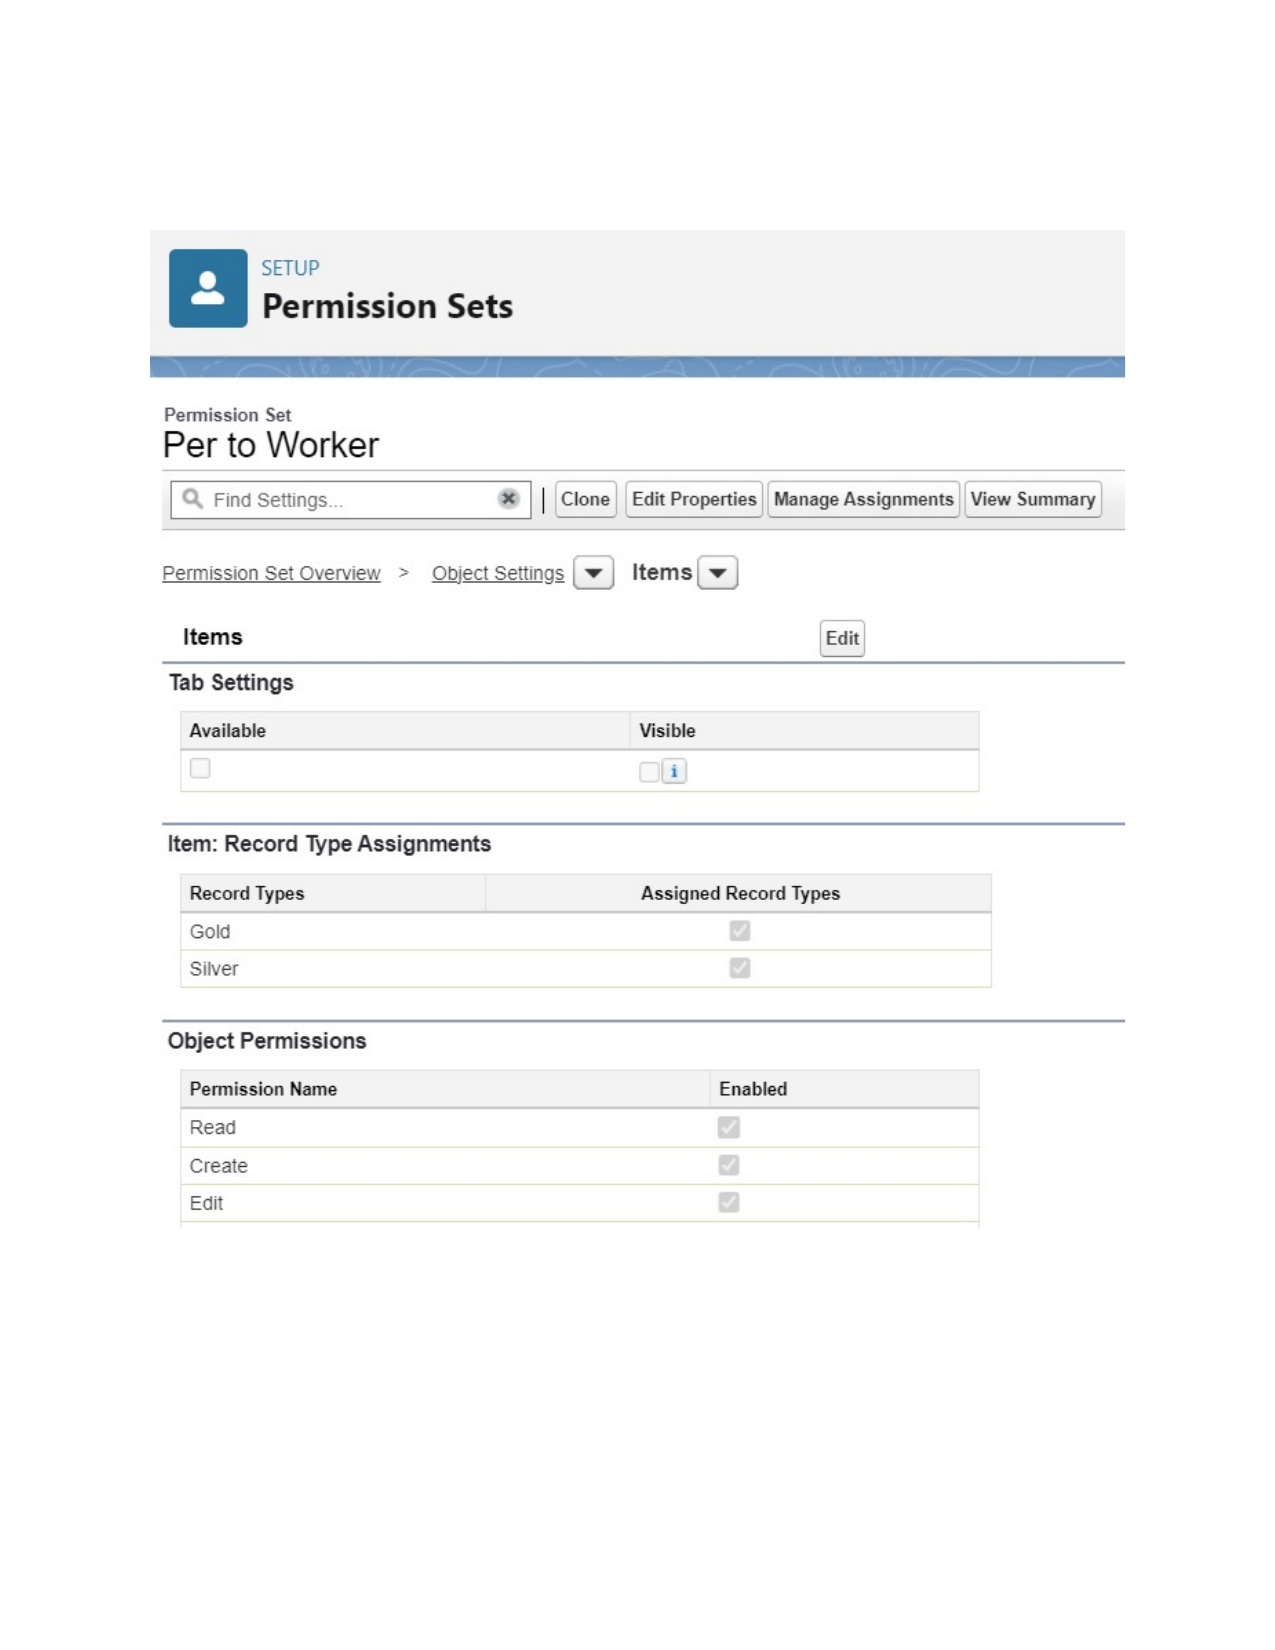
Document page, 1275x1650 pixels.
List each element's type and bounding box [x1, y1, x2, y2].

picture [150, 230, 1125, 1228]
